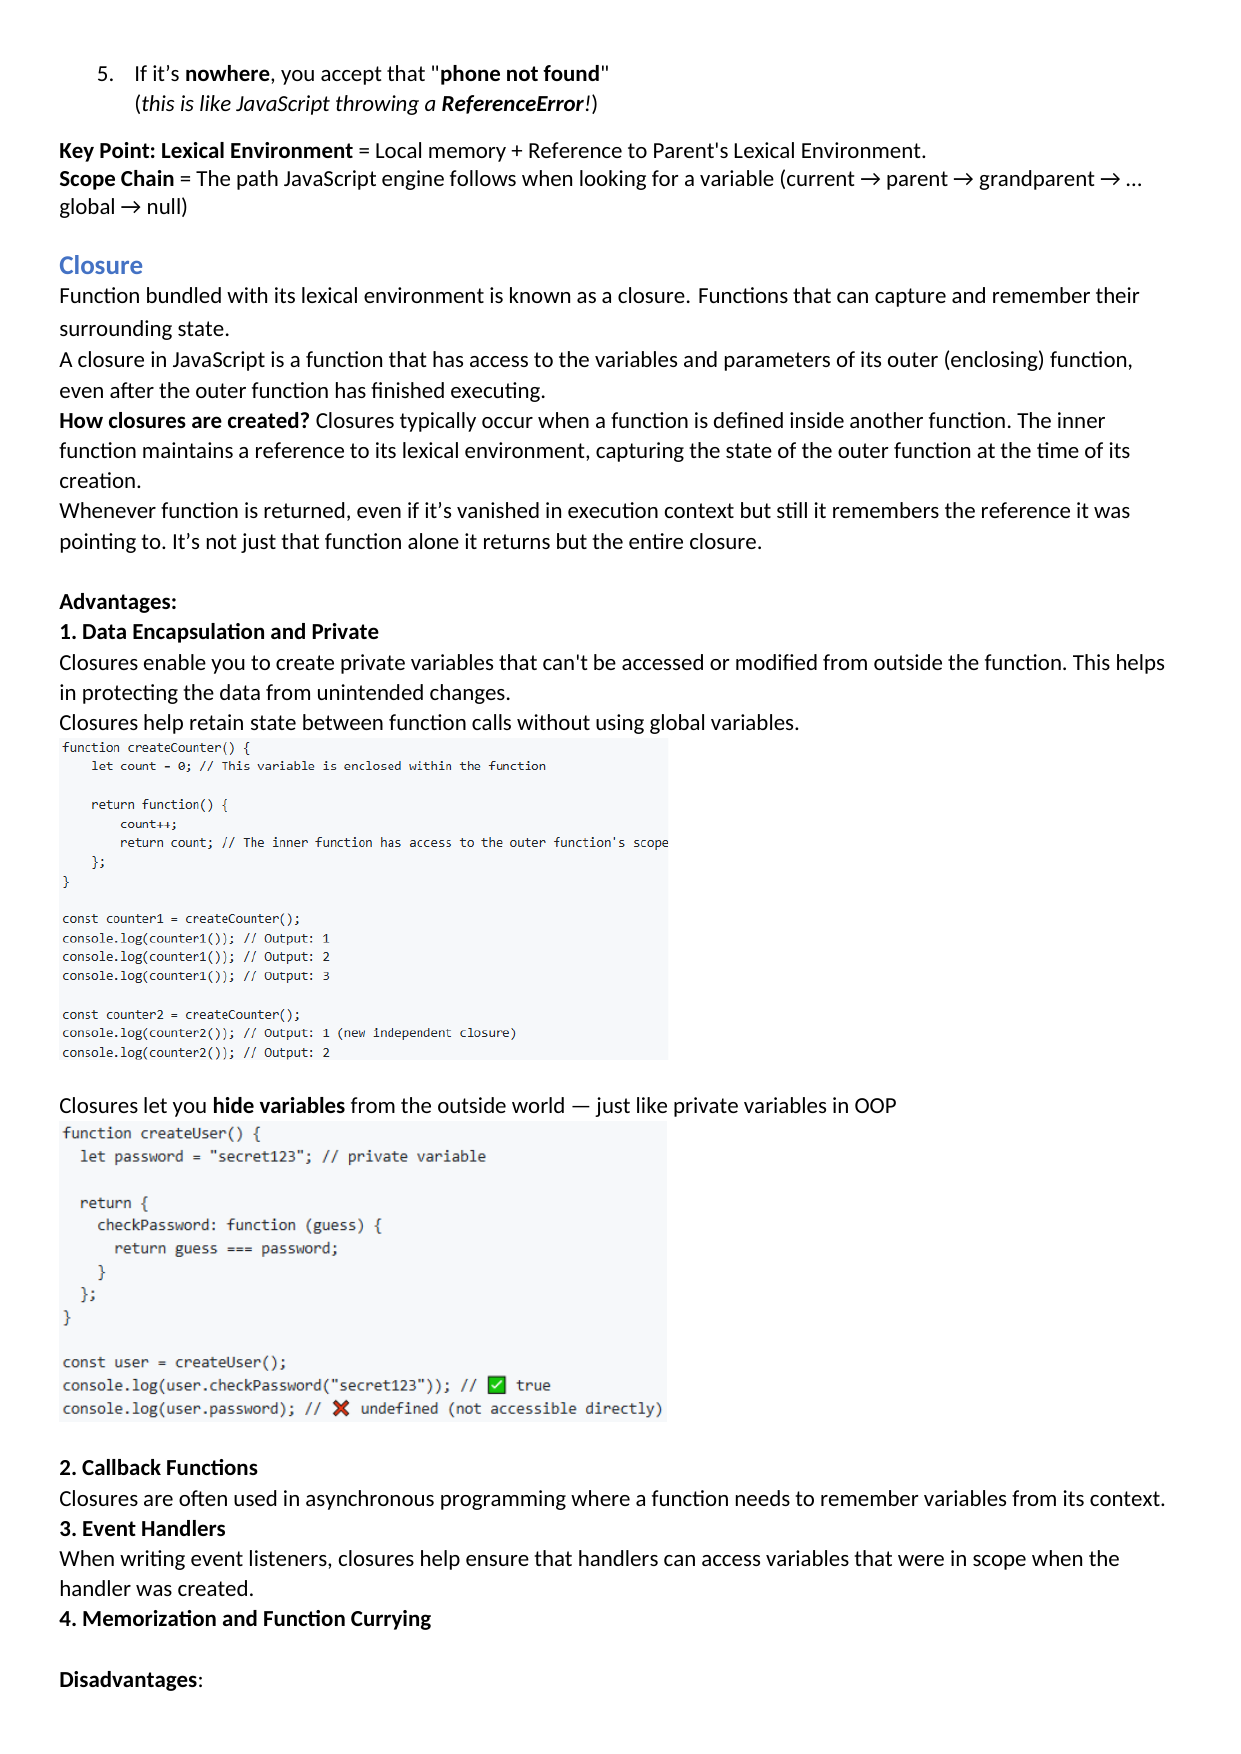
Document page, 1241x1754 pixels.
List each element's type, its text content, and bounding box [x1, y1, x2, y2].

list Closures are often used in asynchronous programming where a function needs to remember variables from its context. [59, 1484, 1181, 1512]
picture [59, 738, 669, 1060]
list When writing event listeners, closures help ensure that handlers can access variables that were in scope when the handler was created. [59, 1544, 1181, 1602]
list 4. Memorization and Function Currying [59, 1604, 1181, 1633]
list Closures let you hide variables from the outside world — just like private variables in OOP [59, 1092, 1181, 1120]
list Closures help retain state between function calls without using global variables. [59, 708, 1181, 736]
list Disadvantages: [59, 1665, 1181, 1693]
list If it’s nowhere, you accept that "phone not found" (this is like JavaScript throwing a ReferenceError!) [97, 59, 1181, 117]
text Key Point: Lexical Environment = Local memory + Reference to Parent's Lexical Environment. [59, 136, 1181, 164]
list Advantages: [59, 587, 1181, 615]
text Closure [59, 248, 1181, 281]
list Closures enable you to create private variables that can't be accessed or modified from outside the function. This helps in protecting the data from unintended changes. [59, 648, 1181, 706]
list 3. Event Handlers [59, 1514, 1181, 1542]
list 1. Data Encapsulation and Private [59, 617, 1181, 645]
list 2. Callback Functions [59, 1453, 1181, 1482]
list How closures are created? Closures typically occur when a function is defined inside another function. The inner function maintains a reference to its lexical environment, capturing the state of the outer function at the time of its creation. [59, 406, 1181, 494]
text Scope Chain = The path JavaScript engine follows when looking for a variable (current → parent → grandparent → … global → null) [59, 164, 1181, 220]
list A closure in JavaScript is a function that has access to the variables and parameters of its outer (enclosing) function, even after the outer function has finished executing. [59, 346, 1181, 404]
list Whenever function is returned, even if it’s vanished in execution context but still it remembers the reference it was pointing to. It’s not just that function alone it returns but the entire closure. [59, 497, 1181, 555]
picture [59, 1121, 667, 1422]
list Function bundled with its lexical environment is known as a closure. Functions that can capture and remember their surrounding state. [59, 281, 1181, 343]
